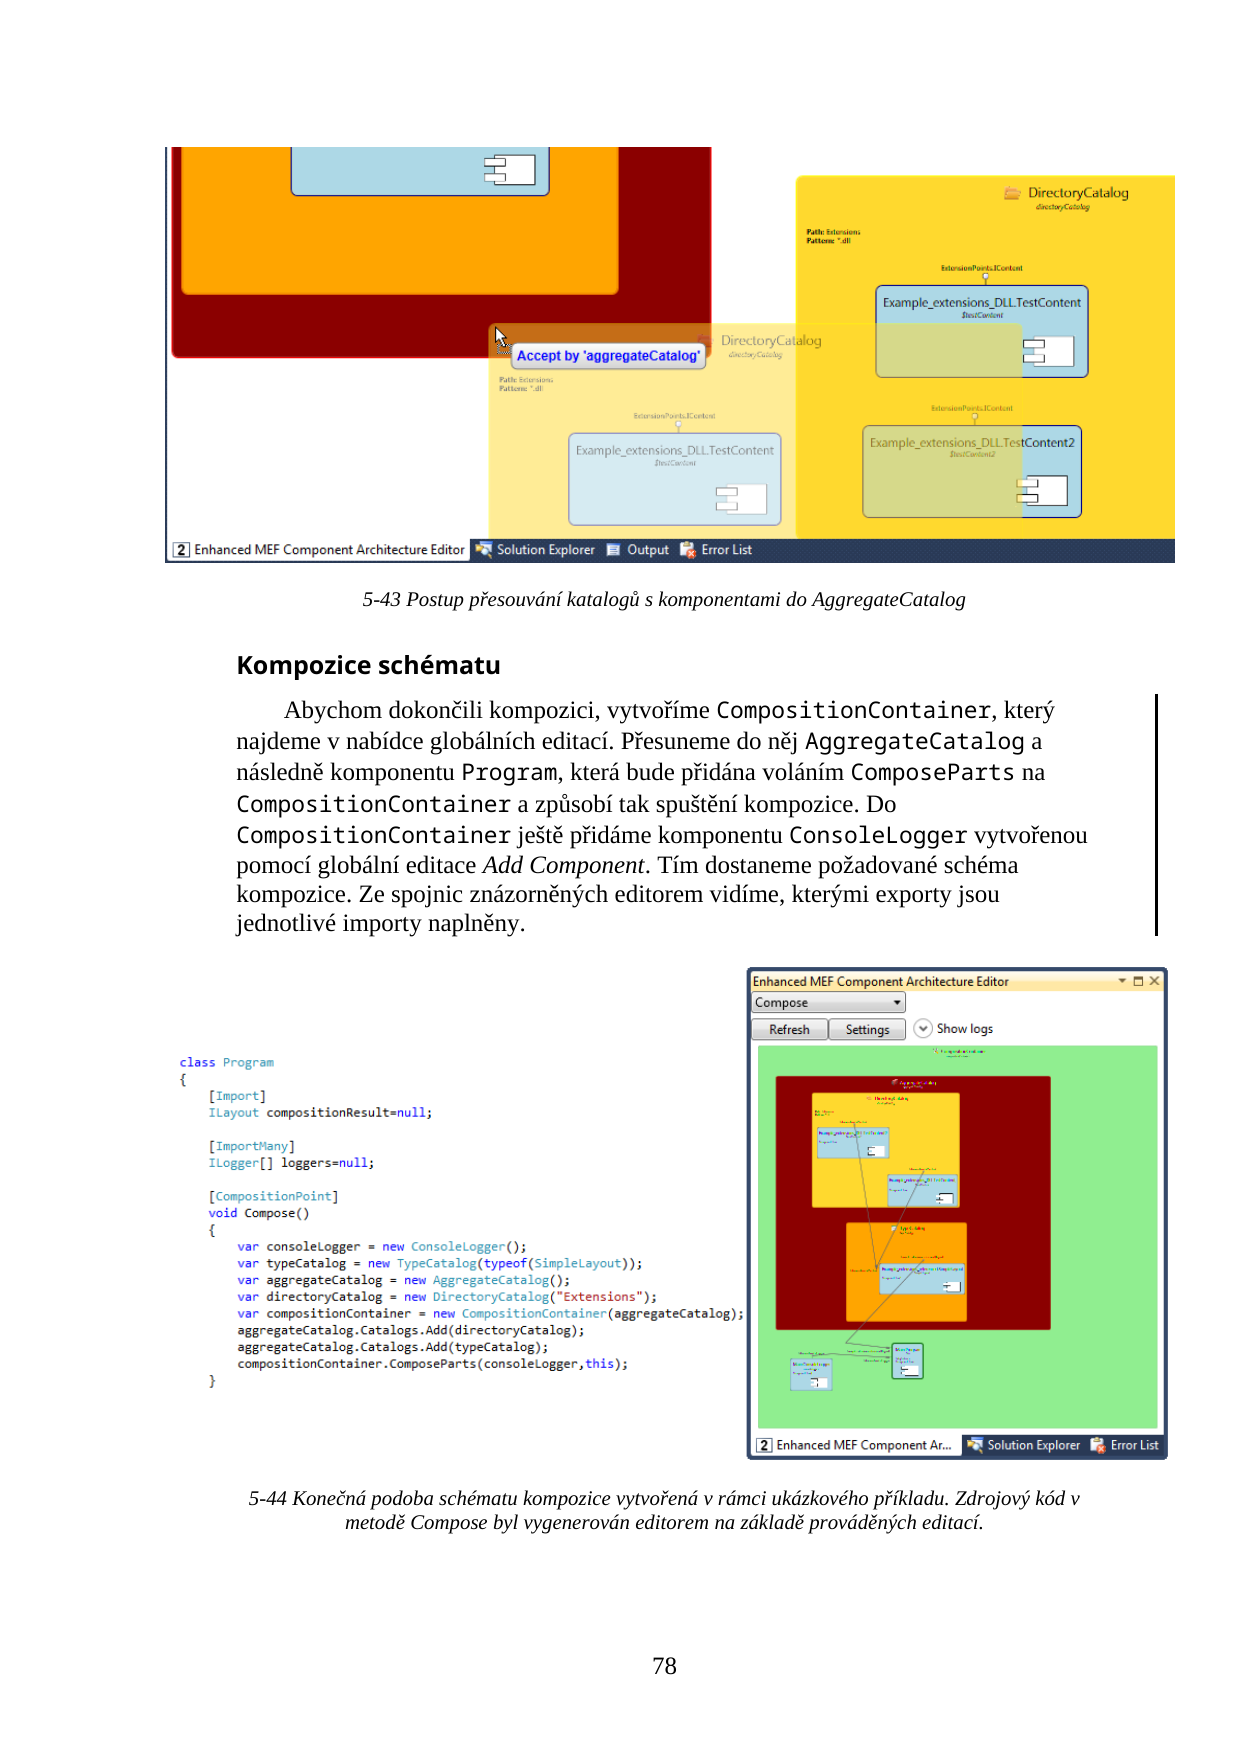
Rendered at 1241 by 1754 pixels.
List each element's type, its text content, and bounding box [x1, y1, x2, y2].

text Abychom dokončili kompozici, vytvoříme CompositionContainer, který najdeme v nabídce globálních editací. Přesuneme do něj AggregateCatalog a následně komponentu Program, která bude přidána voláním ComposeParts na CompositionContainer a způsobí tak spuštění kompozice. Do CompositionContainer ještě přidáme komponentu ConsoleLogger vytvořenou pomocí globální editace Add Component. Tím dostaneme požadované schéma kompozice. Ze spojnic znázorněných editorem vidíme, kterými exporty jsou jednotlivé importy naplněny. [236, 694, 1155, 936]
picture [165, 147, 1175, 563]
text Kompozice schématu [236, 647, 1092, 681]
picture [165, 965, 1171, 1462]
